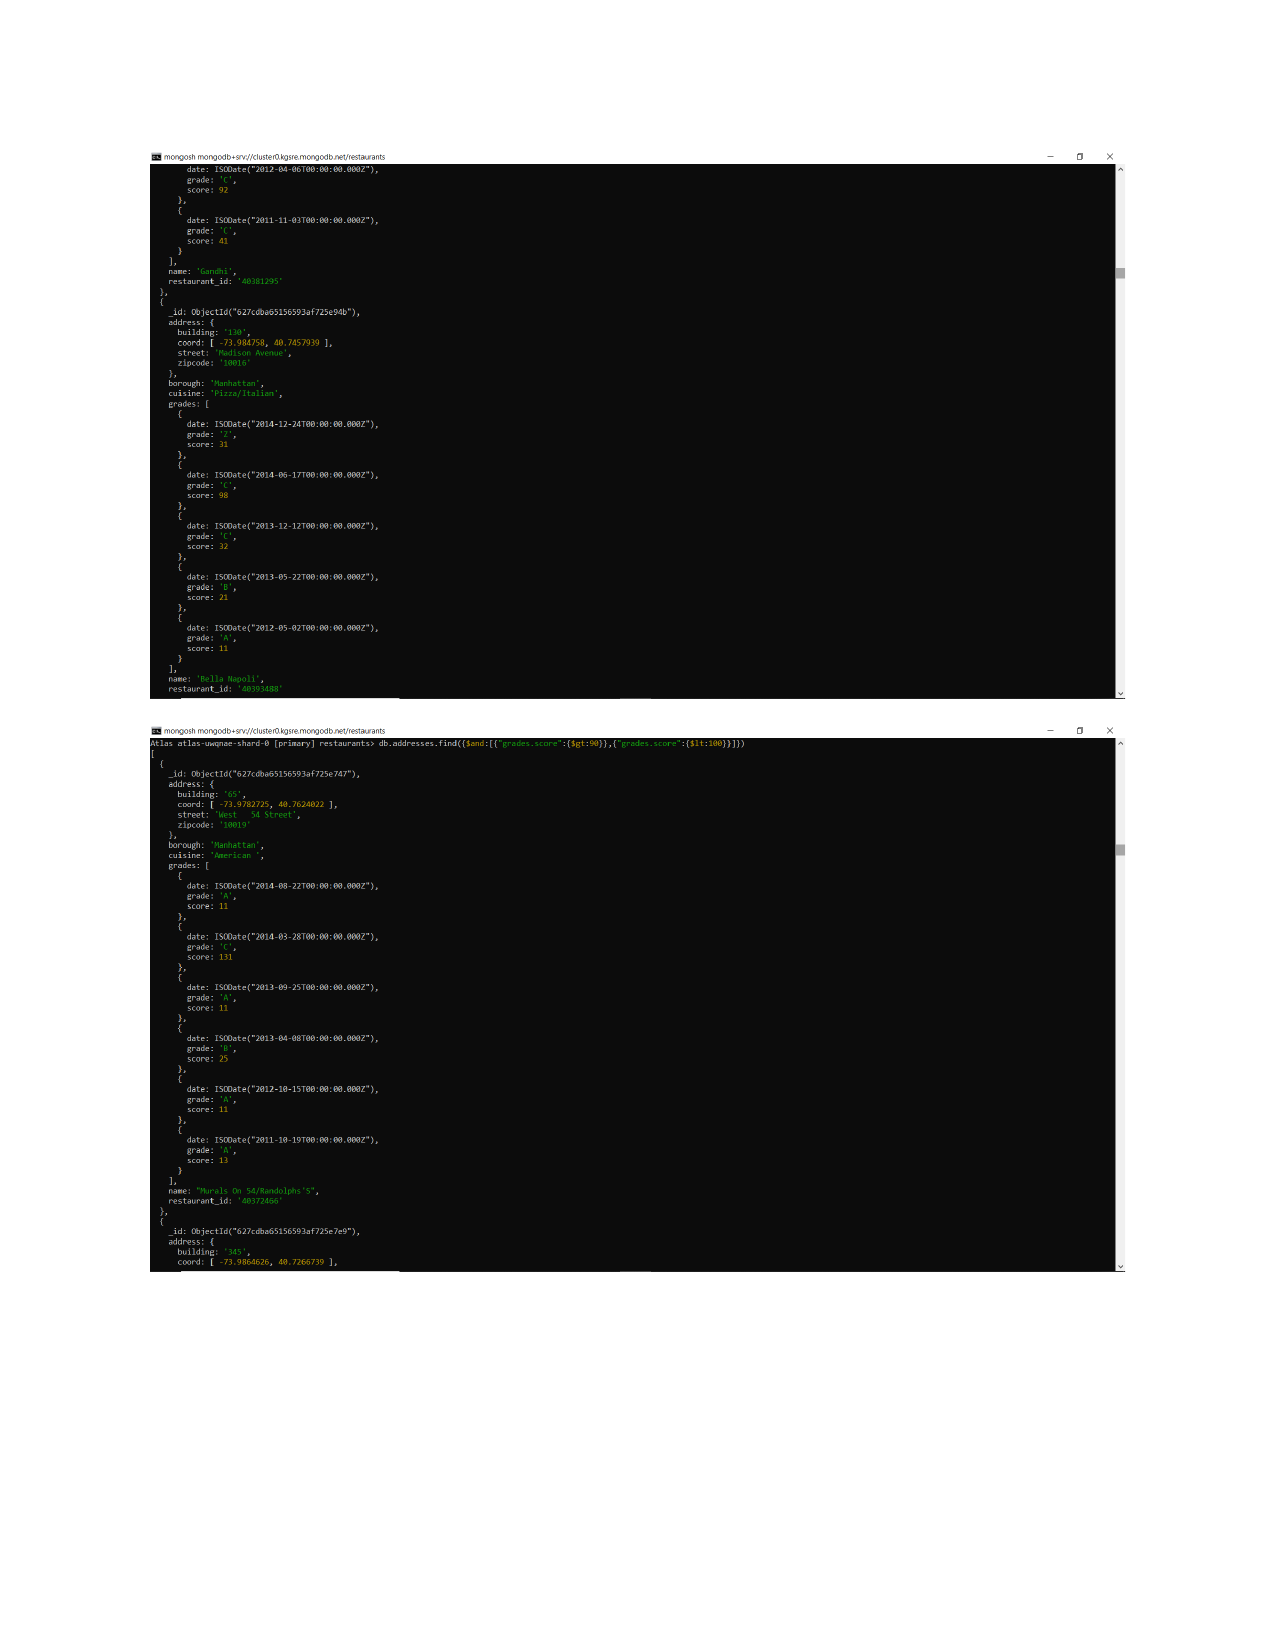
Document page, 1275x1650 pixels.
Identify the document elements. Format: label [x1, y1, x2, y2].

picture [150, 150, 1125, 699]
picture [150, 723, 1125, 1272]
